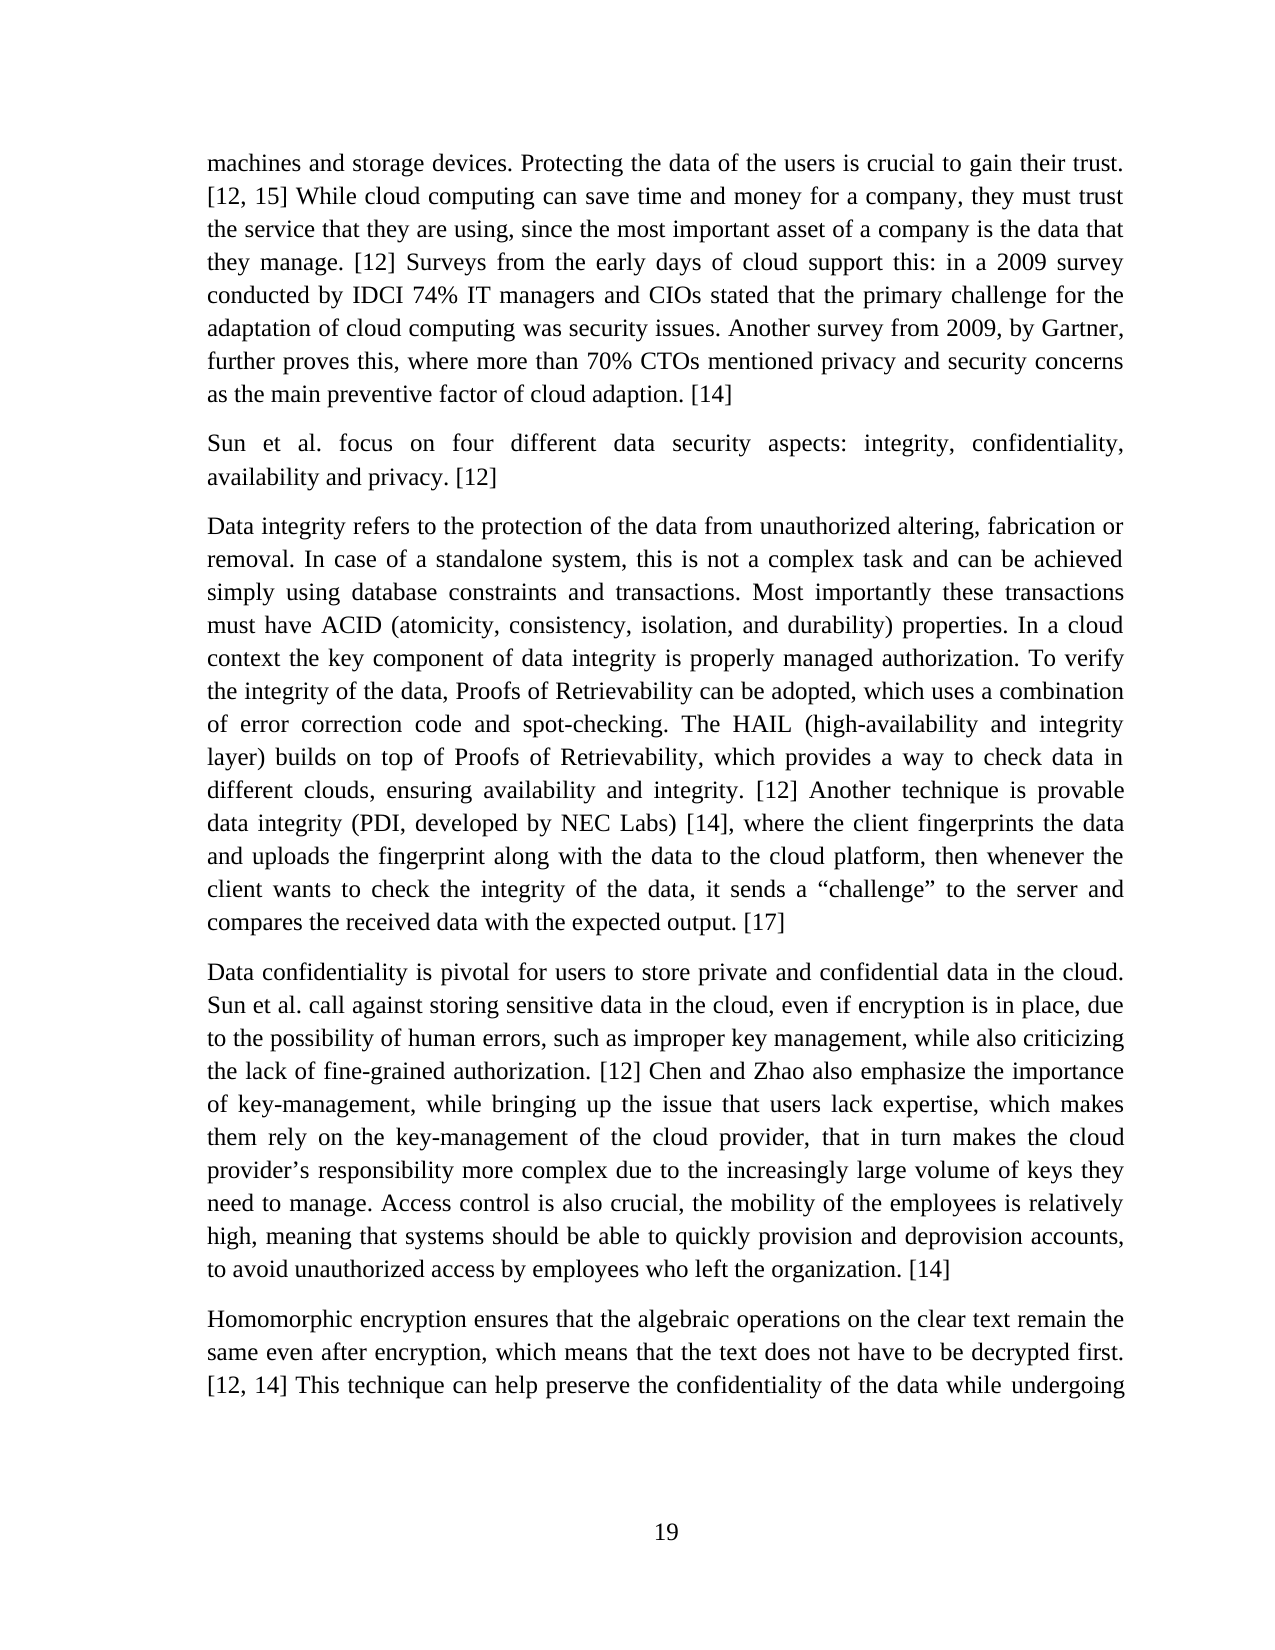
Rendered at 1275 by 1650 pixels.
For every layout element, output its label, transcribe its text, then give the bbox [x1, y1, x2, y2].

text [207, 1304, 1125, 1399]
text Data confidentiality is pivotal for users to store private and confidential data in the cloud. Sun et al. call against storing sensitive data in the cloud, even if encryption is in place, due to the possibility of human errors, such as improper key management, while also criticizing the lack of fine-grained authorization. Chen and Zhao also emphasize the importance of key-management, while bringing up the issue that users lack expertise, which makes them rely on the key-management of the cloud provider, that in turn makes the cloud provider’s responsibility more complex due to the increasingly large volume of keys they need to manage. Access control is also crucial, the mobility of the employees is relatively high, meaning that systems should be able to quickly provision and deprovision accounts, to avoid unauthorized access by employees who left the organization. [207, 957, 1125, 1283]
text Sun et al. focus on four different data security aspects: integrity, confidentiality, availability and privacy. [207, 428, 1125, 490]
text Data integrity refers to the protection of the data from unauthorized altering, fabrication or removal. In case of a standalone system, this is not a complex task and can be achieved simply using database constraints and transactions. Most importantly these transactions must have ACID (atomicity, consistency, isolation, and durability) properties. In a cloud context the key component of data integrity is properly managed authorization. To verify the integrity of the data, Proofs of Retrievability can be adopted, which uses a combination of error correction code and spot-checking. The HAIL (high-availability and integrity layer) builds on top of Proofs of Retrievability, which provides a way to check data in different clouds, ensuring availability and integrity. Another technique is provable data integrity (PDI, developed by NEC Labs), where the client fingerprints the data and uploads the fingerprint along with the data to the cloud platform, then whenever the client wants to check the integrity of the data, it sends a “challenge” to the server and compares the received data with the expected output. [207, 511, 1125, 936]
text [207, 148, 1125, 408]
